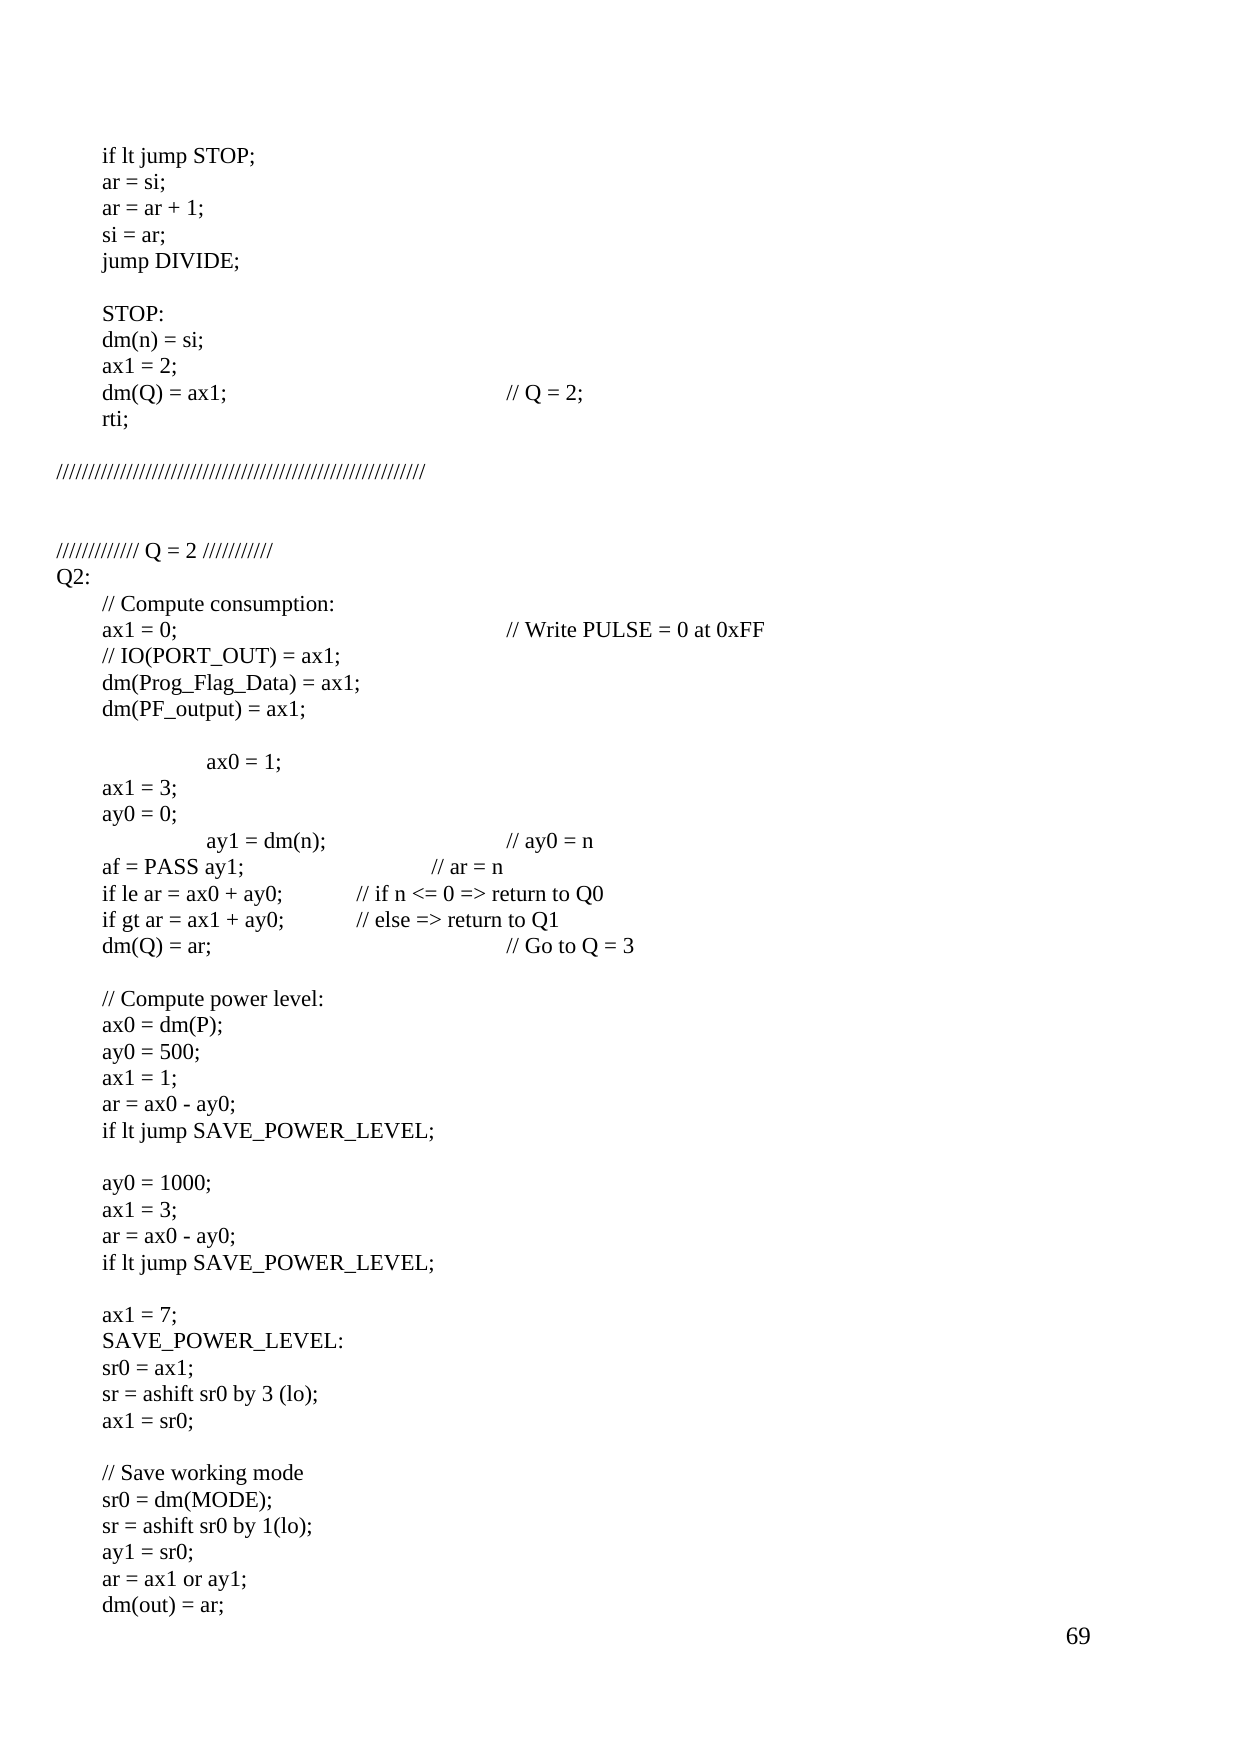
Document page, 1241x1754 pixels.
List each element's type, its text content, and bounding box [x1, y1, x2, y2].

text dm(Q) = ax1; // Q = 2; [56, 379, 1182, 405]
text ax1 = 7; [56, 1301, 1182, 1328]
text if le ar = ax0 + ay0; // if n <= 0 => return to Q0 [56, 879, 1182, 906]
text sr = ashift sr0 by 1(lo); [56, 1512, 1182, 1538]
text if lt jump STOP; [56, 142, 1182, 168]
text dm(Q) = ar; // Go to Q = 3 [56, 932, 1182, 959]
text ax1 = 2; [56, 352, 1182, 379]
text // Compute power level: [56, 985, 1182, 1011]
text ax1 = 3; [56, 1196, 1182, 1222]
text if lt jump SAVE_POWER_LEVEL; [56, 1248, 1182, 1275]
text ay0 = 1000; [56, 1169, 1182, 1196]
text dm(PF_output) = ax1; [56, 695, 1182, 721]
text sr = ashift sr0 by 3 (lo); [56, 1380, 1182, 1407]
text ay1 = dm(n); // ay0 = n [56, 827, 1182, 853]
text ar = ax0 - ay0; [56, 1090, 1182, 1117]
text // Save working mode [56, 1459, 1182, 1486]
text ax0 = 1; [56, 748, 1182, 774]
text STOP: [56, 300, 1182, 326]
text dm(out) = ar; [56, 1591, 1182, 1617]
text ar = si; [56, 168, 1182, 194]
text ax1 = sr0; [56, 1407, 1182, 1433]
text si = ar; [56, 221, 1182, 247]
text Q2: [56, 563, 1182, 590]
text dm(Prog_Flag_Data) = ax1; [56, 669, 1182, 695]
text // Compute consumption: [56, 590, 1182, 616]
text if gt ar = ax1 + ay0; // else => return to Q1 [56, 906, 1182, 932]
text ////////////////////////////////////////////////////////// [56, 458, 1182, 484]
text ay0 = 500; [56, 1038, 1182, 1064]
text ax1 = 0; // Write PULSE = 0 at 0xFF [56, 616, 1182, 642]
text sr0 = ax1; [56, 1354, 1182, 1380]
text if lt jump SAVE_POWER_LEVEL; [56, 1117, 1182, 1143]
text ///////////// Q = 2 /////////// [56, 537, 1182, 563]
text ax1 = 3; [56, 774, 1182, 801]
text jump DIVIDE; [56, 247, 1182, 273]
text ax1 = 1; [56, 1064, 1182, 1090]
text SAVE_POWER_LEVEL: [56, 1328, 1182, 1354]
text ar = ax1 or ay1; [56, 1565, 1182, 1591]
text rti; [56, 405, 1182, 432]
text ax0 = dm(P); [56, 1011, 1182, 1038]
text ay1 = sr0; [56, 1538, 1182, 1565]
text dm(n) = si; [56, 326, 1182, 352]
text ar = ar + 1; [56, 194, 1182, 221]
text sr0 = dm(MODE); [56, 1486, 1182, 1512]
text af = PASS ay1; // ar = n [56, 853, 1182, 879]
text ay0 = 0; [56, 801, 1182, 827]
text // IO(PORT_OUT) = ax1; [56, 642, 1182, 669]
text ar = ax0 - ay0; [56, 1222, 1182, 1248]
